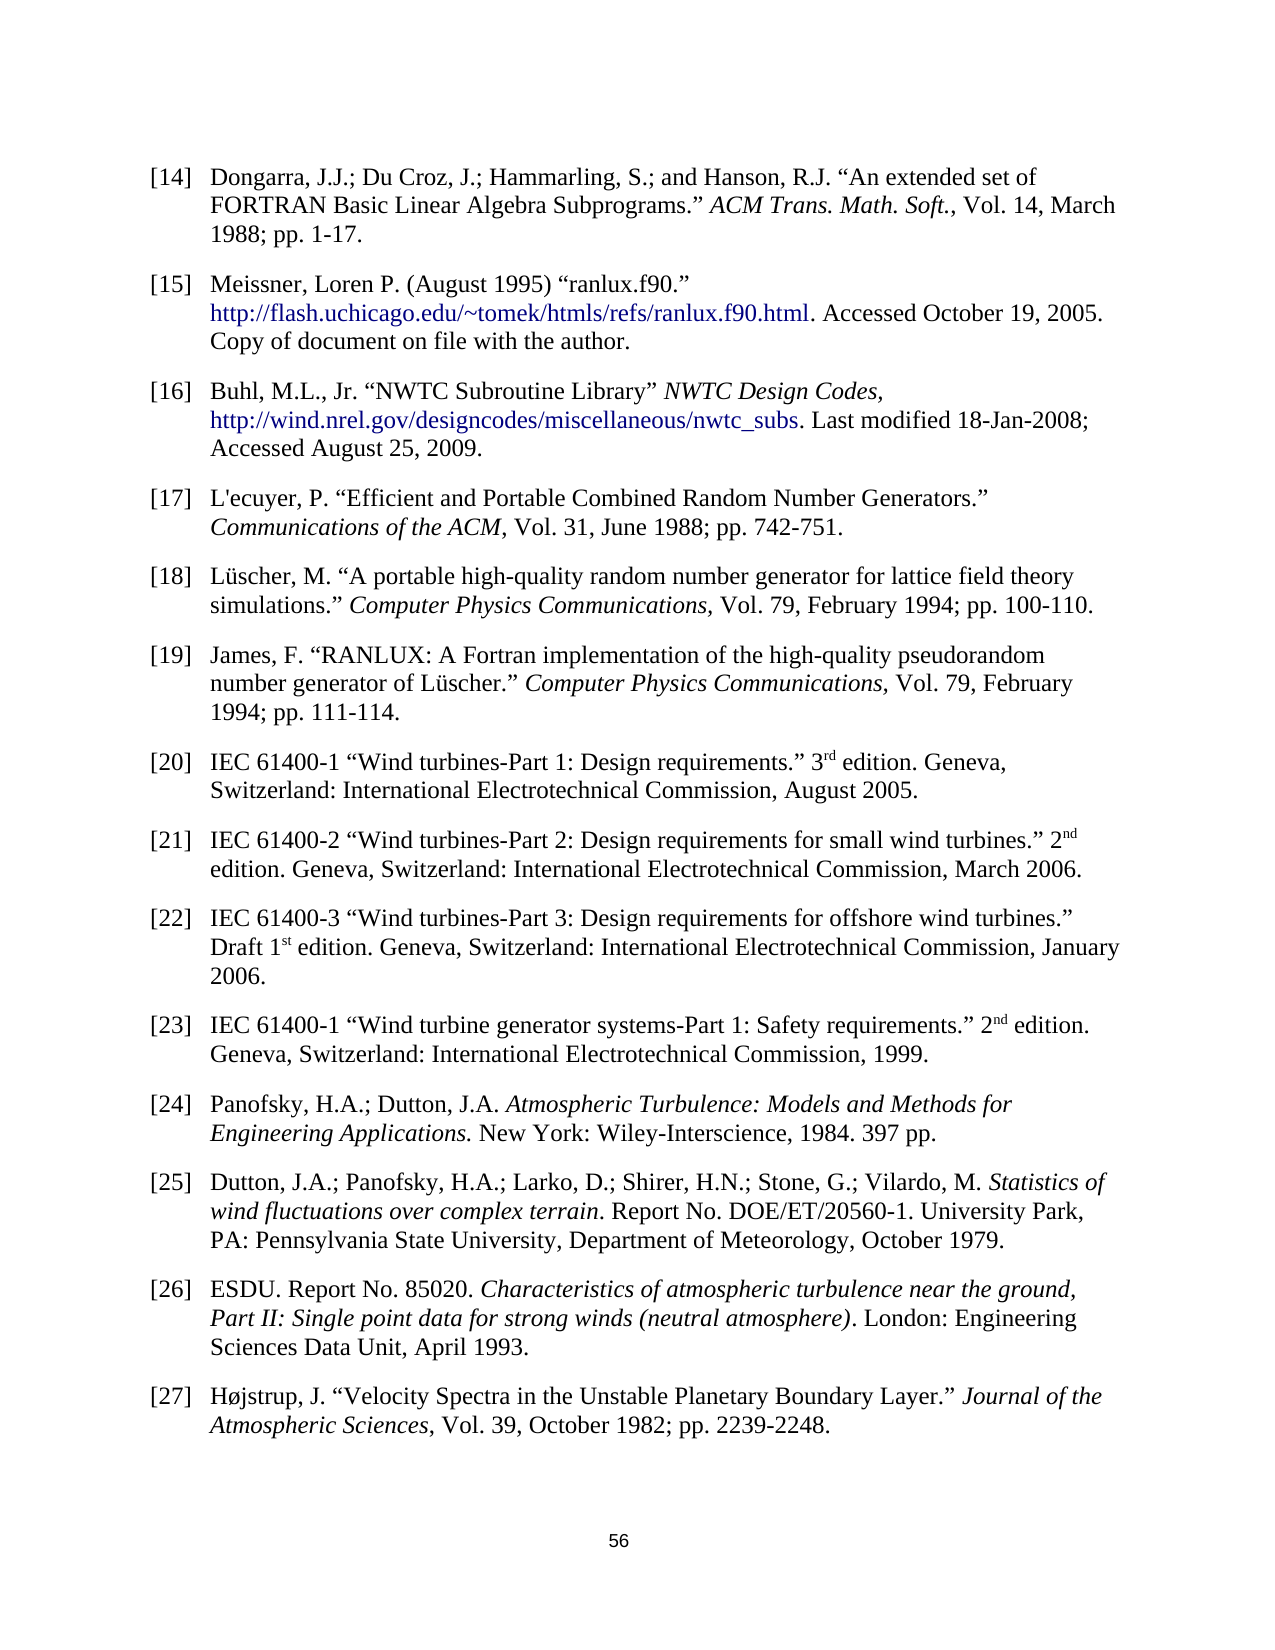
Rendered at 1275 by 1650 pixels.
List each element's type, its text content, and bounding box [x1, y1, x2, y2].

text [21] IEC 61400-2 “Wind turbines-Part 2: Design requirements for small wind turbines.” 2nd edition. Geneva, Switzerland: International Electrotechnical Commission, March 2006. [150, 825, 1125, 883]
text [15] Meissner, Loren P. (August 1995) “ranlux.f90.” http://flash.uchicago.edu/~tomek/htmls/refs/ranlux.f90.html. Accessed October 19, 2005. Copy of document on file with the author. [150, 269, 1125, 355]
text [25] Dutton, J.A.; Panofsky, H.A.; Larko, D.; Shirer, H.N.; Stone, G.; Vilardo, M. Statistics of wind fluctuations over complex terrain. Report No. DOE/ET/20560-1. University Park, PA: Pennsylvania State University, Department of Meteorology, October 1979. [150, 1167, 1125, 1253]
text [24] Panofsky, H.A.; Dutton, J.A. Atmospheric Turbulence: Models and Methods for Engineering Applications. New York: Wiley-Interscience, 1984. 397 pp. [150, 1089, 1125, 1146]
text [18] Lüscher, M. “A portable high-quality random number generator for lattice field theory simulations.” Computer Physics Communications, Vol. 79, February 1994; pp. 100-110. [150, 561, 1125, 619]
text [23] IEC 61400-1 “Wind turbine generator systems-Part 1: Safety requirements.” 2nd edition. Geneva, Switzerland: International Electrotechnical Commission, 1999. [150, 1011, 1125, 1068]
text [27] Højstrup, J. “Velocity Spectra in the Unstable Planetary Boundary Layer.” Journal of the Atmospheric Sciences, Vol. 39, October 1982; pp. 2239-2248. [150, 1381, 1125, 1439]
text [26] ESDU. Report No. 85020. Characteristics of atmospheric turbulence near the ground, Part II: Single point data for strong winds (neutral atmosphere). London: Engineering Sciences Data Unit, April 1993. [150, 1274, 1125, 1361]
text [16] Buhl, M.L., Jr. “NWTC Subroutine Library” NWTC Design Codes, http://wind.nrel.gov/designcodes/miscellaneous/nwtc_subs. Last modified 18-Jan-2008; Accessed August 25, 2009. [150, 376, 1125, 462]
text [14] Dongarra, J.J.; Du Croz, J.; Hammarling, S.; and Hanson, R.J. “An extended set of FORTRAN Basic Linear Algebra Subprograms.” ACM Trans. Math. Soft., Vol. 14, March 1988; pp. 1-17. [150, 162, 1125, 248]
text [22] IEC 61400-3 “Wind turbines-Part 3: Design requirements for offshore wind turbines.” Draft 1st edition. Geneva, Switzerland: International Electrotechnical Commission, January 2006. [150, 903, 1125, 990]
text [19] James, F. “RANLUX: A Fortran implementation of the high-quality pseudorandom number generator of Lüscher.” Computer Physics Communications, Vol. 79, February 1994; pp. 111-114. [150, 640, 1125, 726]
text [20] IEC 61400-1 “Wind turbines-Part 1: Design requirements.” 3rd edition. Geneva, Switzerland: International Electrotechnical Commission, August 2005. [150, 747, 1125, 804]
text [17] L'ecuyer, P. “Efficient and Portable Combined Random Number Generators.” Communications of the ACM, Vol. 31, June 1988; pp. 742-751. [150, 483, 1125, 541]
